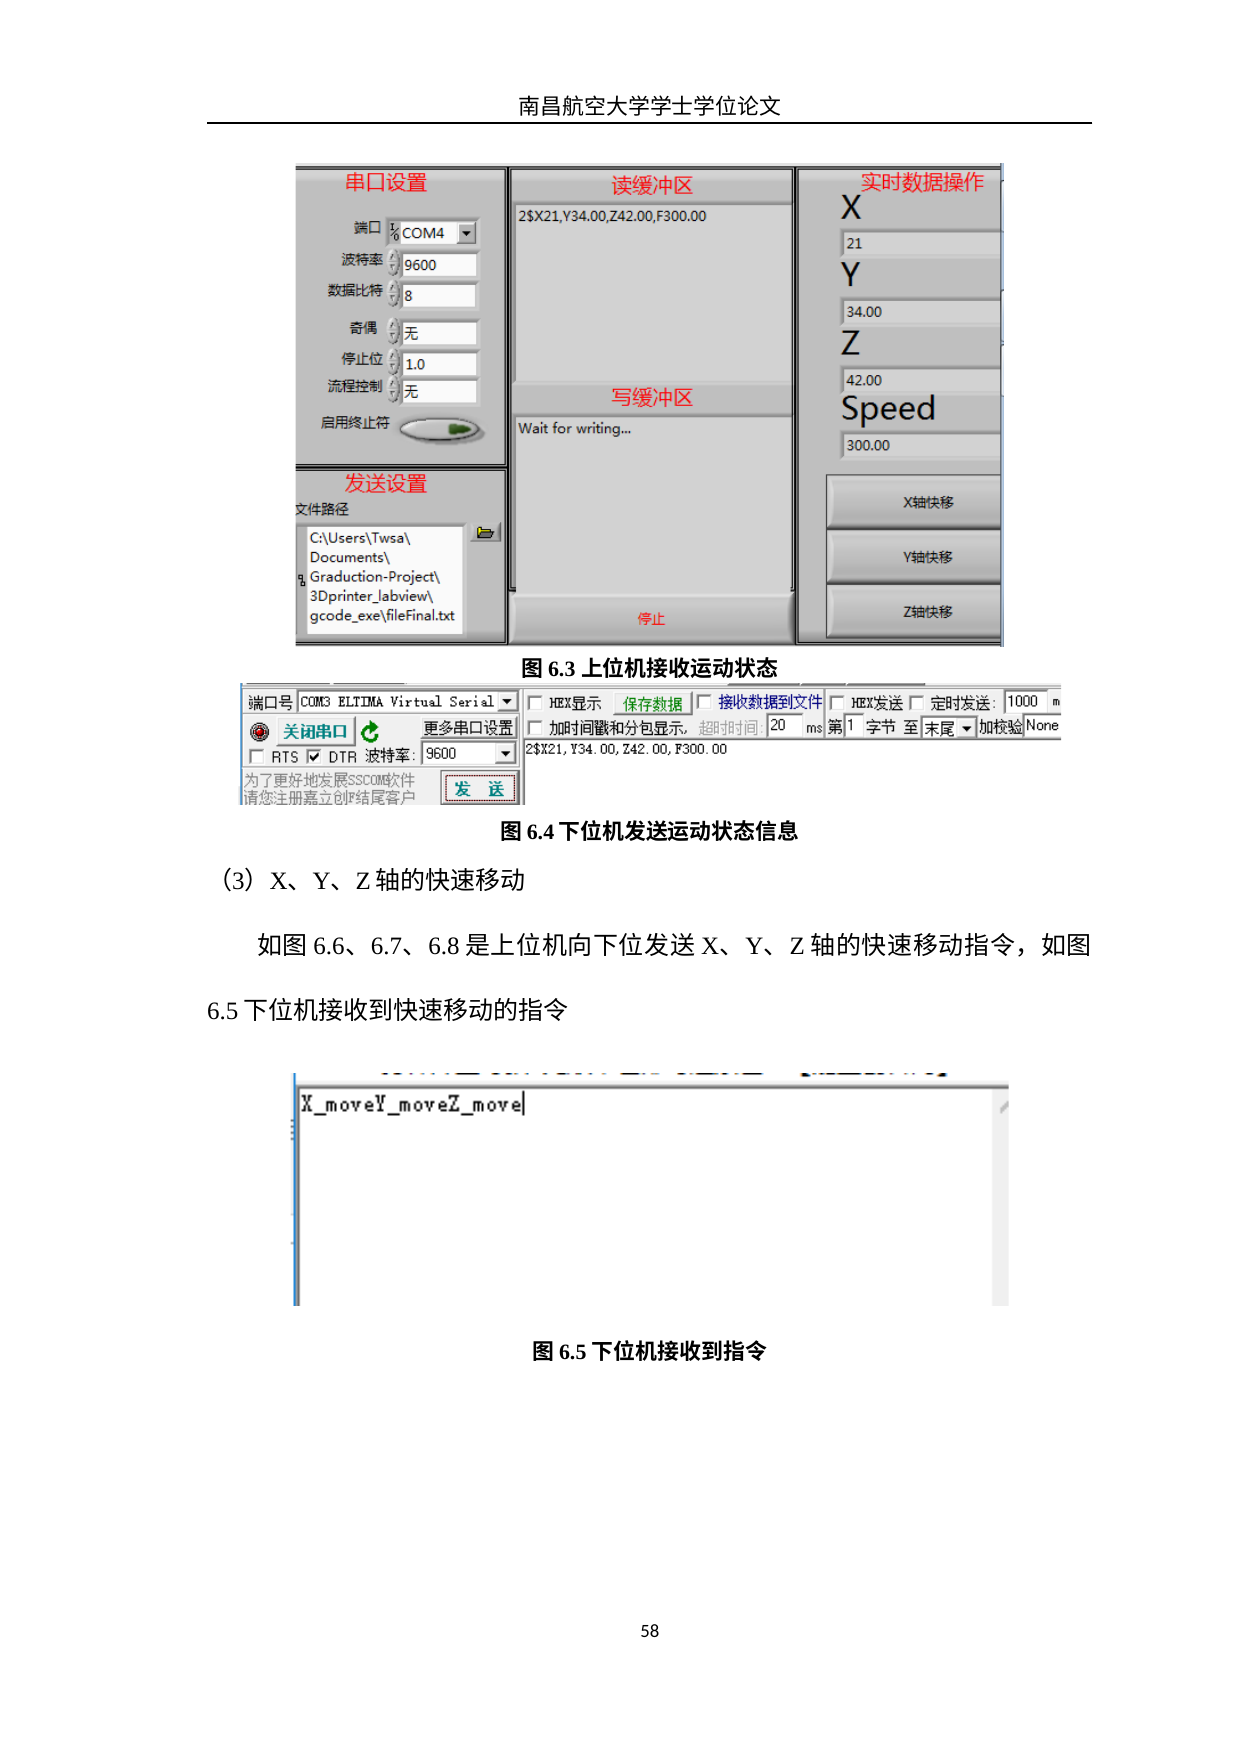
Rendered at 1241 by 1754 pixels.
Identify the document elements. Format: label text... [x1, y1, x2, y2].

text 图6.4下位机发送运动状态信息 [207, 813, 1092, 846]
text 图6.5 下位机接收到指令 [207, 1333, 1092, 1366]
text 图6.3 上位机接收运动状态 [207, 651, 1092, 683]
picture [290, 1073, 1009, 1306]
picture [238, 683, 1062, 805]
text 如图6.6、6.7、6.8是上位机向下位发送X、Y、Z轴的快速移动指令，如图6.5下位机接收到快速移动的指令 [207, 911, 1092, 1041]
picture [295, 163, 1004, 647]
text （3）X、Y、Z轴的快速移动 [207, 846, 1092, 911]
